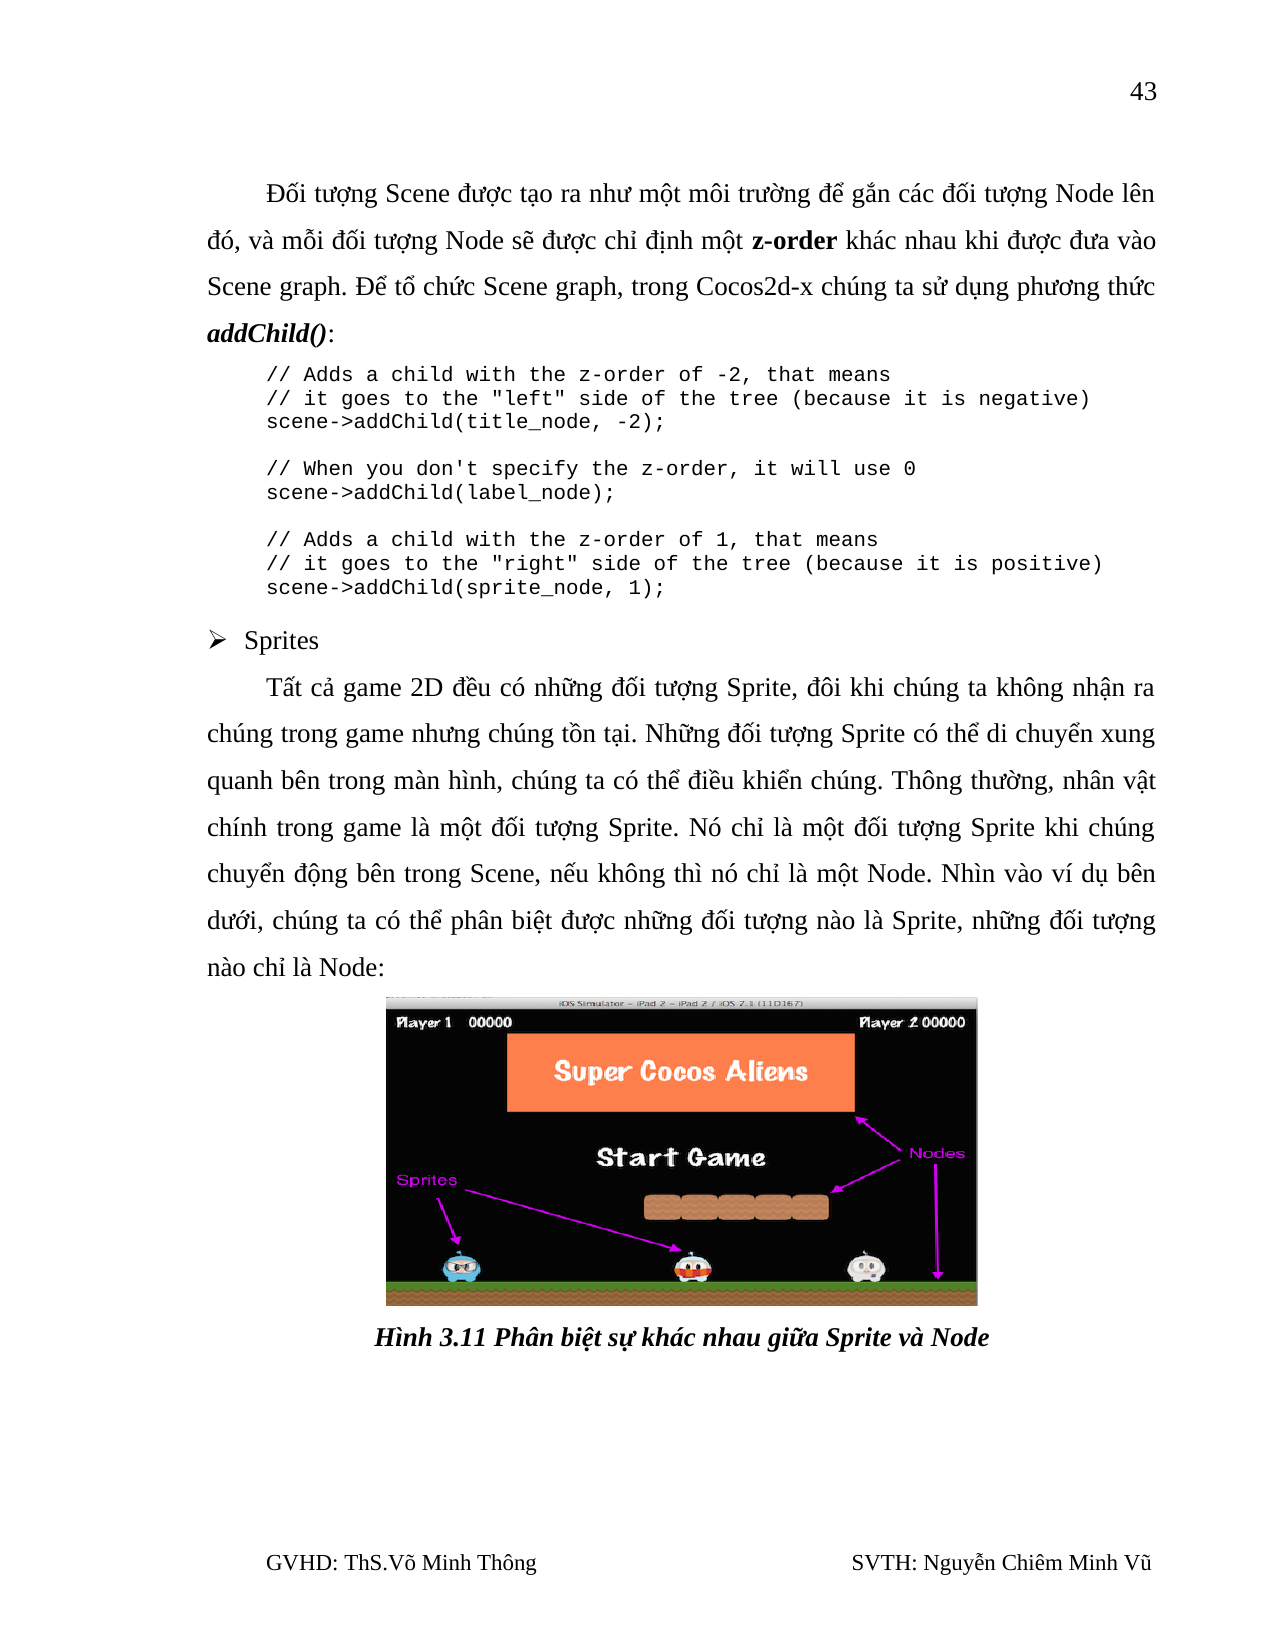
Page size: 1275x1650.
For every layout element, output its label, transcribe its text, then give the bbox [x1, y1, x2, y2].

subtitle Hình 3.11 Phân biệt sự khác nhau giữa Sprite và Node [207, 1321, 1157, 1352]
text Đối tượng Scene được tạo ra như một môi trường để gắn các đối tượng Node lên đó, và mỗi đối tượng Node sẽ được chỉ định một z-order khác nhau khi được đưa vào Scene graph. Để tổ chức Scene graph, trong Cocos2d-x chúng ta sử dụng phương thức addChild(): [207, 177, 1157, 348]
text // it goes to the "right" side of the tree (because it is positive) [266, 553, 1157, 577]
picture [386, 997, 978, 1306]
text scene->addChild(title_node, -2); [266, 411, 1157, 435]
text // Adds a child with the z-order of -2, that means [266, 364, 1157, 387]
text // Adds a child with the z-order of 1, that means [266, 529, 1157, 553]
text // it goes to the "left" side of the tree (because it is negative) [266, 387, 1157, 411]
text // When you don't specify the z-order, it will use 0 [266, 458, 1157, 482]
text scene->addChild(label_node); [266, 482, 1157, 506]
text Sprites [207, 624, 1157, 655]
text Tất cả game 2D đều có những đối tượng Sprite, đôi khi chúng ta không nhận ra chúng trong game nhưng chúng tồn tại. Những đối tượng Sprite có thể di chuyển xung quanh bên trong màn hình, chúng ta có thể điều khiển chúng. Thông thường, nhân vật chính trong game là một đối tượng Sprite. Nó chỉ là một đối tượng Sprite khi chúng chuyển động bên trong Scene, nếu không thì nó chỉ là một Node. Nhìn vào ví dụ bên dưới, chúng ta có thể phân biệt được những đối tượng nào là Sprite, những đối tượng nào chỉ là Node: [207, 671, 1157, 982]
text scene->addChild(sprite_node, 1); [266, 577, 1157, 600]
